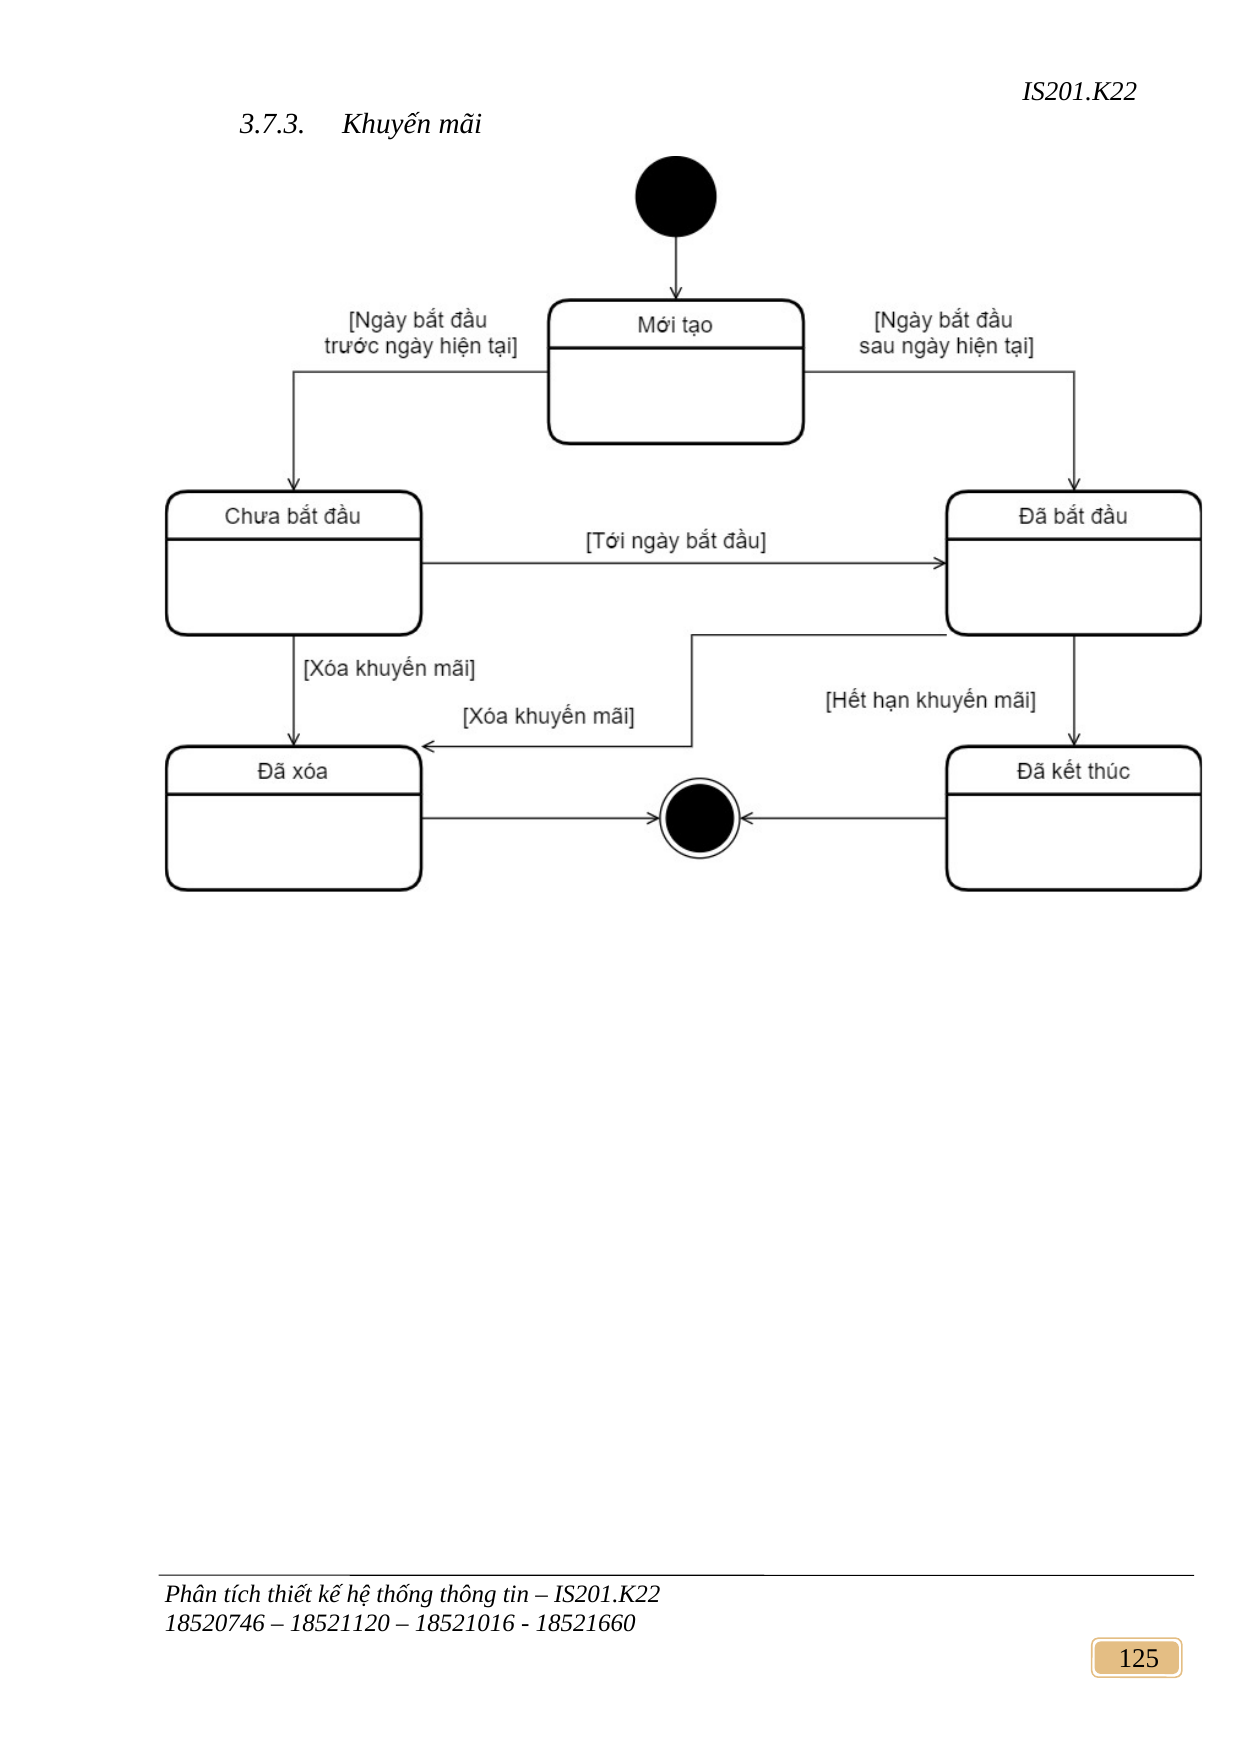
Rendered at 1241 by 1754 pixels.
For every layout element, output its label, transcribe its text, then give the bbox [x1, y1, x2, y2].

picture [164, 156, 1203, 893]
subtitle Khuyến mãi [239, 106, 1184, 140]
